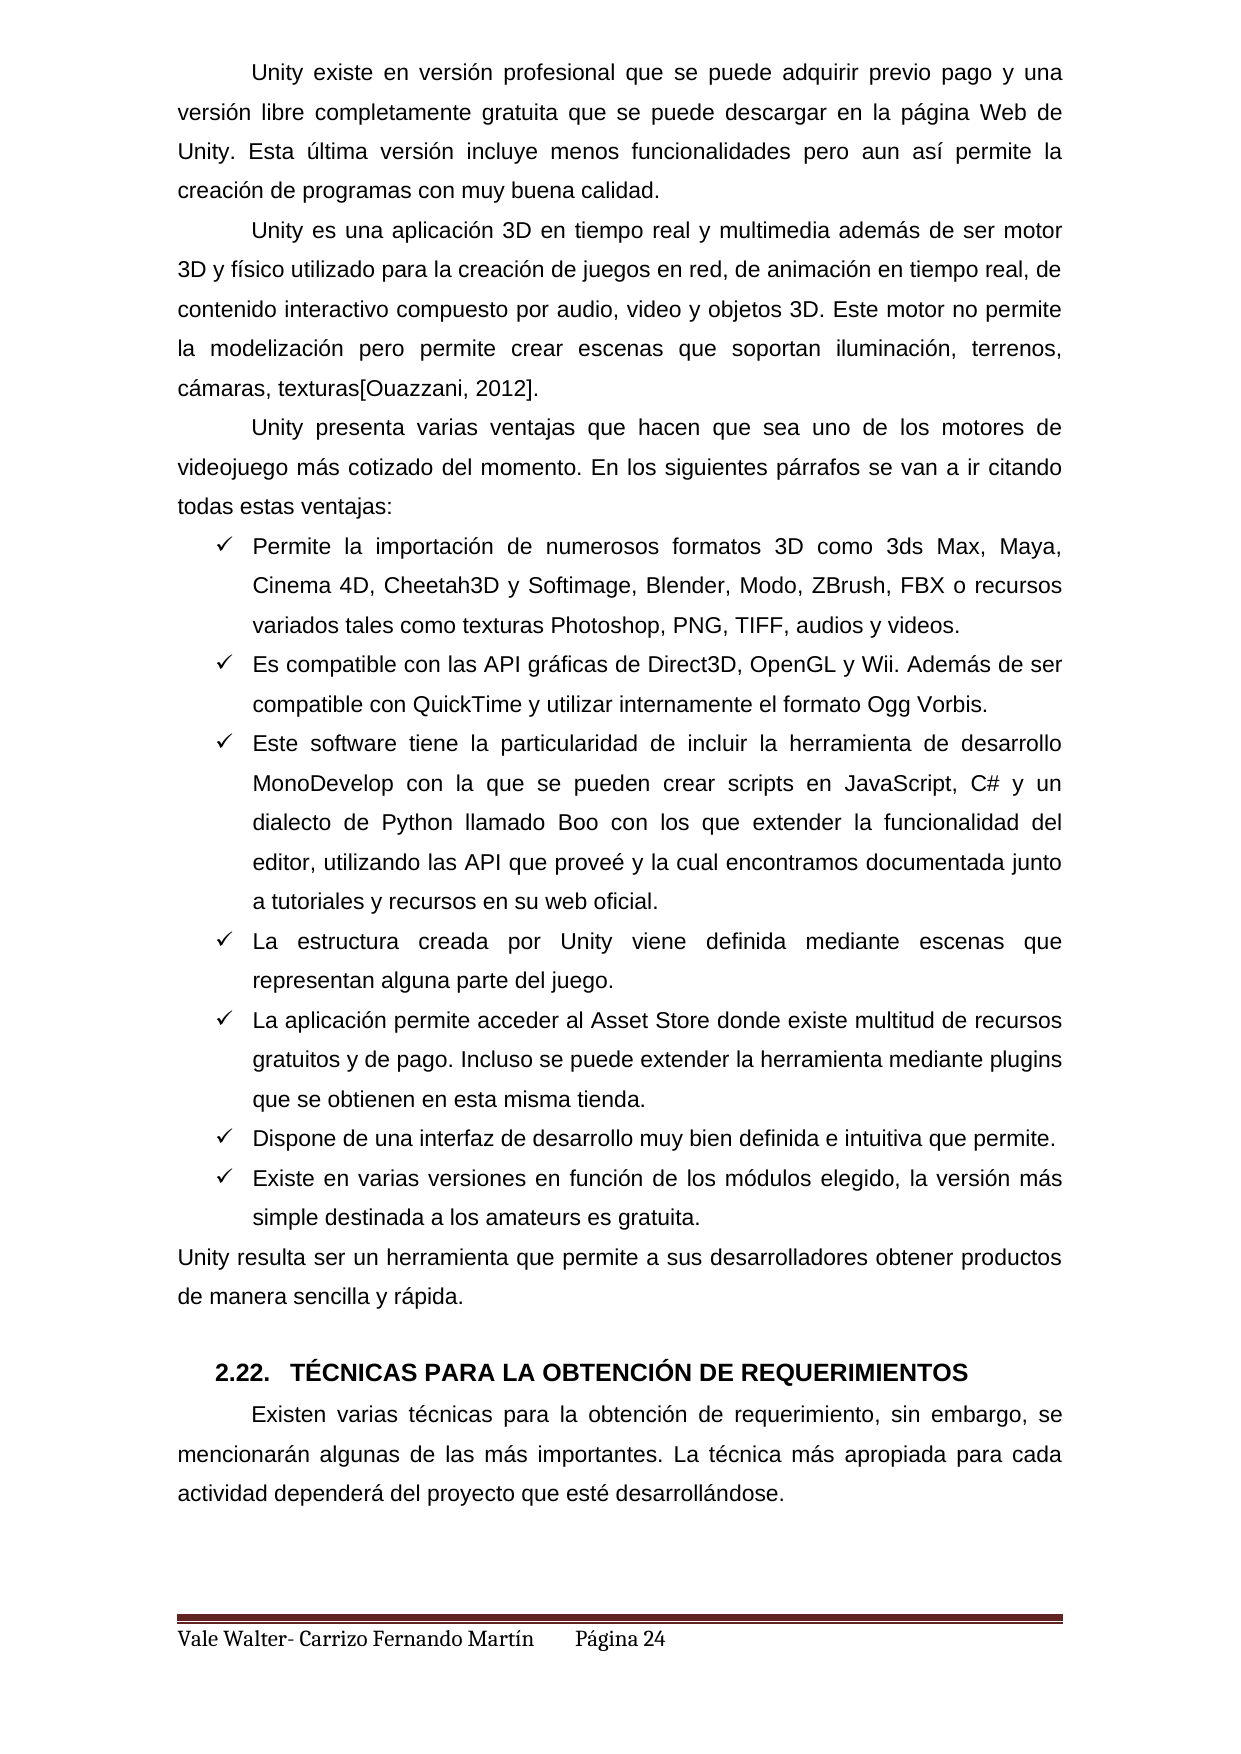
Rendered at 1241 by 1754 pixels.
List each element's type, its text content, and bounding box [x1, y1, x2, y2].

list La aplicación permite acceder al Asset Store donde existe multitud de recursos gratuitos y de pago. Incluso se puede extender la herramienta mediante plugins que se obtienen en esta misma tienda. [215, 1007, 1063, 1112]
list Existe en varias versiones en función de los módulos elegido, la versión más simple destinada a los amateurs es gratuita. [215, 1164, 1063, 1230]
text Unity presenta varias ventajas que hacen que sea uno de los motores de videojuego más cotizado del momento. En los siguientes párrafos se van a ir citando todas estas ventajas: [177, 414, 1063, 520]
list TÉCNICAS PARA LA OBTENCIÓN DE REQUERIMIENTOS [215, 1358, 1063, 1387]
list Dispone de una interfaz de desarrollo muy bien definida e intuitiva que permite. [215, 1125, 1063, 1151]
text Unity es una aplicación 3D en tiempo real y multimedia además de ser motor 3D y físico utilizado para la creación de juegos en red, de animación en tiempo real, de contenido interactivo compuesto por audio, video y objetos 3D. Este motor no permite la modelización pero permite crear escenas que soportan iluminación, terrenos, cámaras, texturas[Ouazzani, 2012]. [177, 217, 1063, 401]
text Unity resulta ser un herramienta que permite a sus desarrolladores obtener productos de manera sencilla y rápida. [177, 1243, 1063, 1309]
list Este software tiene la particularidad de incluir la herramienta de desarrollo MonoDevelop con la que se pueden crear scripts en JavaScript, C# y un dialecto de Python llamado Boo con los que extender la funcionalidad del editor, utilizando las API que proveé y la cual encontramos documentada junto a tutoriales y recursos en su web oficial. [215, 730, 1063, 914]
list Permite la importación de numerosos formatos 3D como 3ds Max, Maya, Cinema 4D, Cheetah3D y Softimage, Blender, Modo, ZBrush, FBX o recursos variados tales como texturas Photoshop, PNG, TIFF, audios y videos. [215, 533, 1063, 638]
text Existen varias técnicas para la obtención de requerimiento, sin embargo, se mencionarán algunas de las más importantes. La técnica más apropiada para cada actividad dependerá del proyecto que esté desarrollándose. [177, 1401, 1063, 1507]
list Es compatible con las API gráficas de Direct3D, OpenGL y Wii. Además de ser compatible con QuickTime y utilizar internamente el formato Ogg Vorbis. [215, 651, 1063, 717]
list La estructura creada por Unity viene definida mediante escenas que representan alguna parte del juego. [215, 928, 1063, 993]
text Unity existe en versión profesional que se puede adquirir previo pago y una versión libre completamente gratuita que se puede descargar en la página Web de Unity. Esta última versión incluye menos funcionalidades pero aun así permite la creación de programas con muy buena calidad. [177, 59, 1063, 204]
